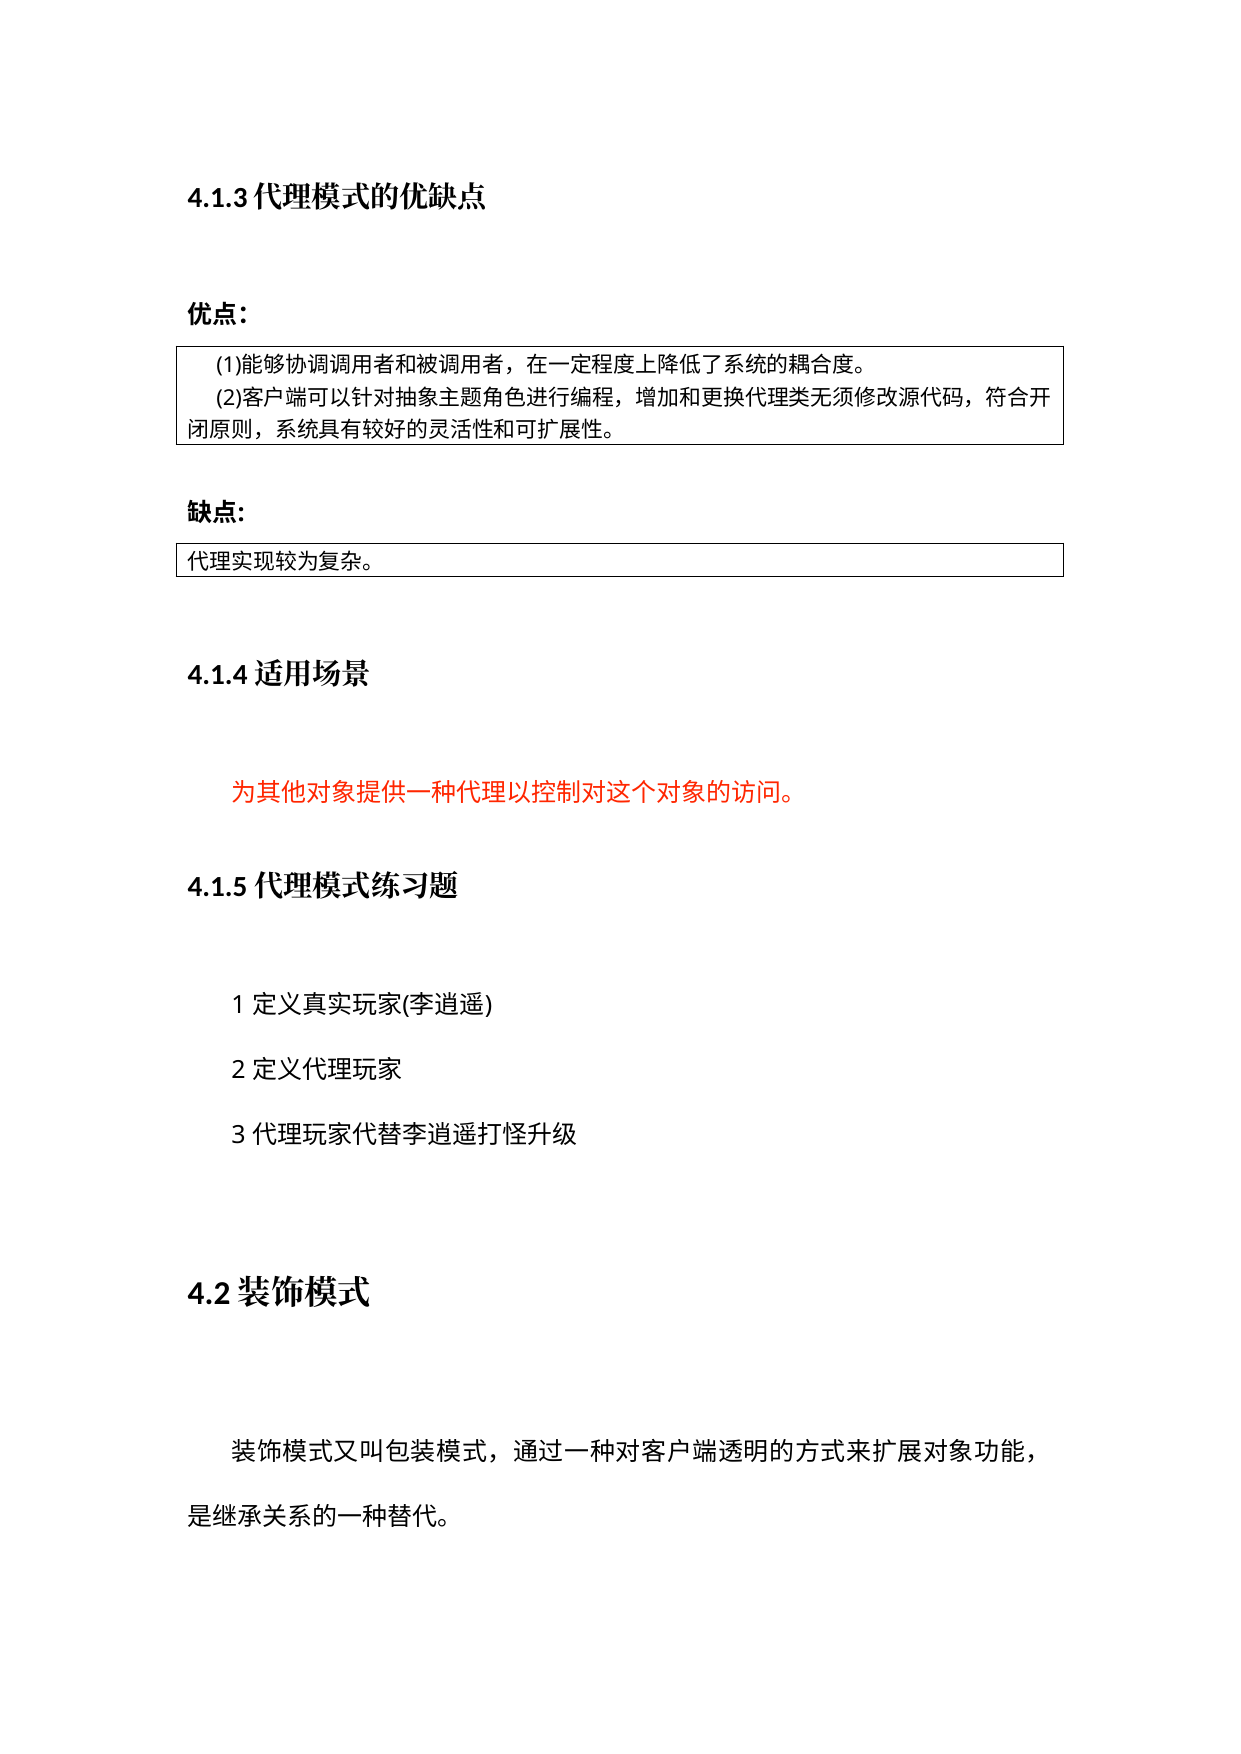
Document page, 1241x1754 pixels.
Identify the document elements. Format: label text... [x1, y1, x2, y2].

subtitle 4.1.3代理模式的优缺点 [187, 162, 1053, 227]
text 为其他对象提供一种代理以控制对这个对象的访问。 [187, 758, 1053, 823]
text 优点： [187, 281, 1053, 346]
text 2 定义代理玩家 [187, 1035, 1053, 1100]
text 缺点: [187, 478, 1053, 543]
subtitle 4.1.4 适用场景 [187, 639, 1053, 704]
subtitle 4.2 装饰模式 [187, 1257, 1053, 1322]
table_header (1)能够协调调用者和被调用者，在一定程度上降低了系统的耦合度。 (2)客户端可以针对抽象主题角色进行编程，增加和更换代理类无须修改源代码，符合开闭原则，系统具有较好的灵活性和可扩展性。 [177, 347, 1063, 444]
table_header 代理实现较为复杂。 [177, 544, 1063, 576]
subtitle 4.1.5 代理模式练习题 [187, 852, 1053, 917]
text 装饰模式又叫包装模式，通过一种对客户端透明的方式来扩展对象功能，是继承关系的一种替代。 [187, 1417, 1053, 1547]
text 3 代理玩家代替李逍遥打怪升级 [187, 1100, 1053, 1165]
text 1 定义真实玩家(李逍遥) [187, 970, 1053, 1035]
